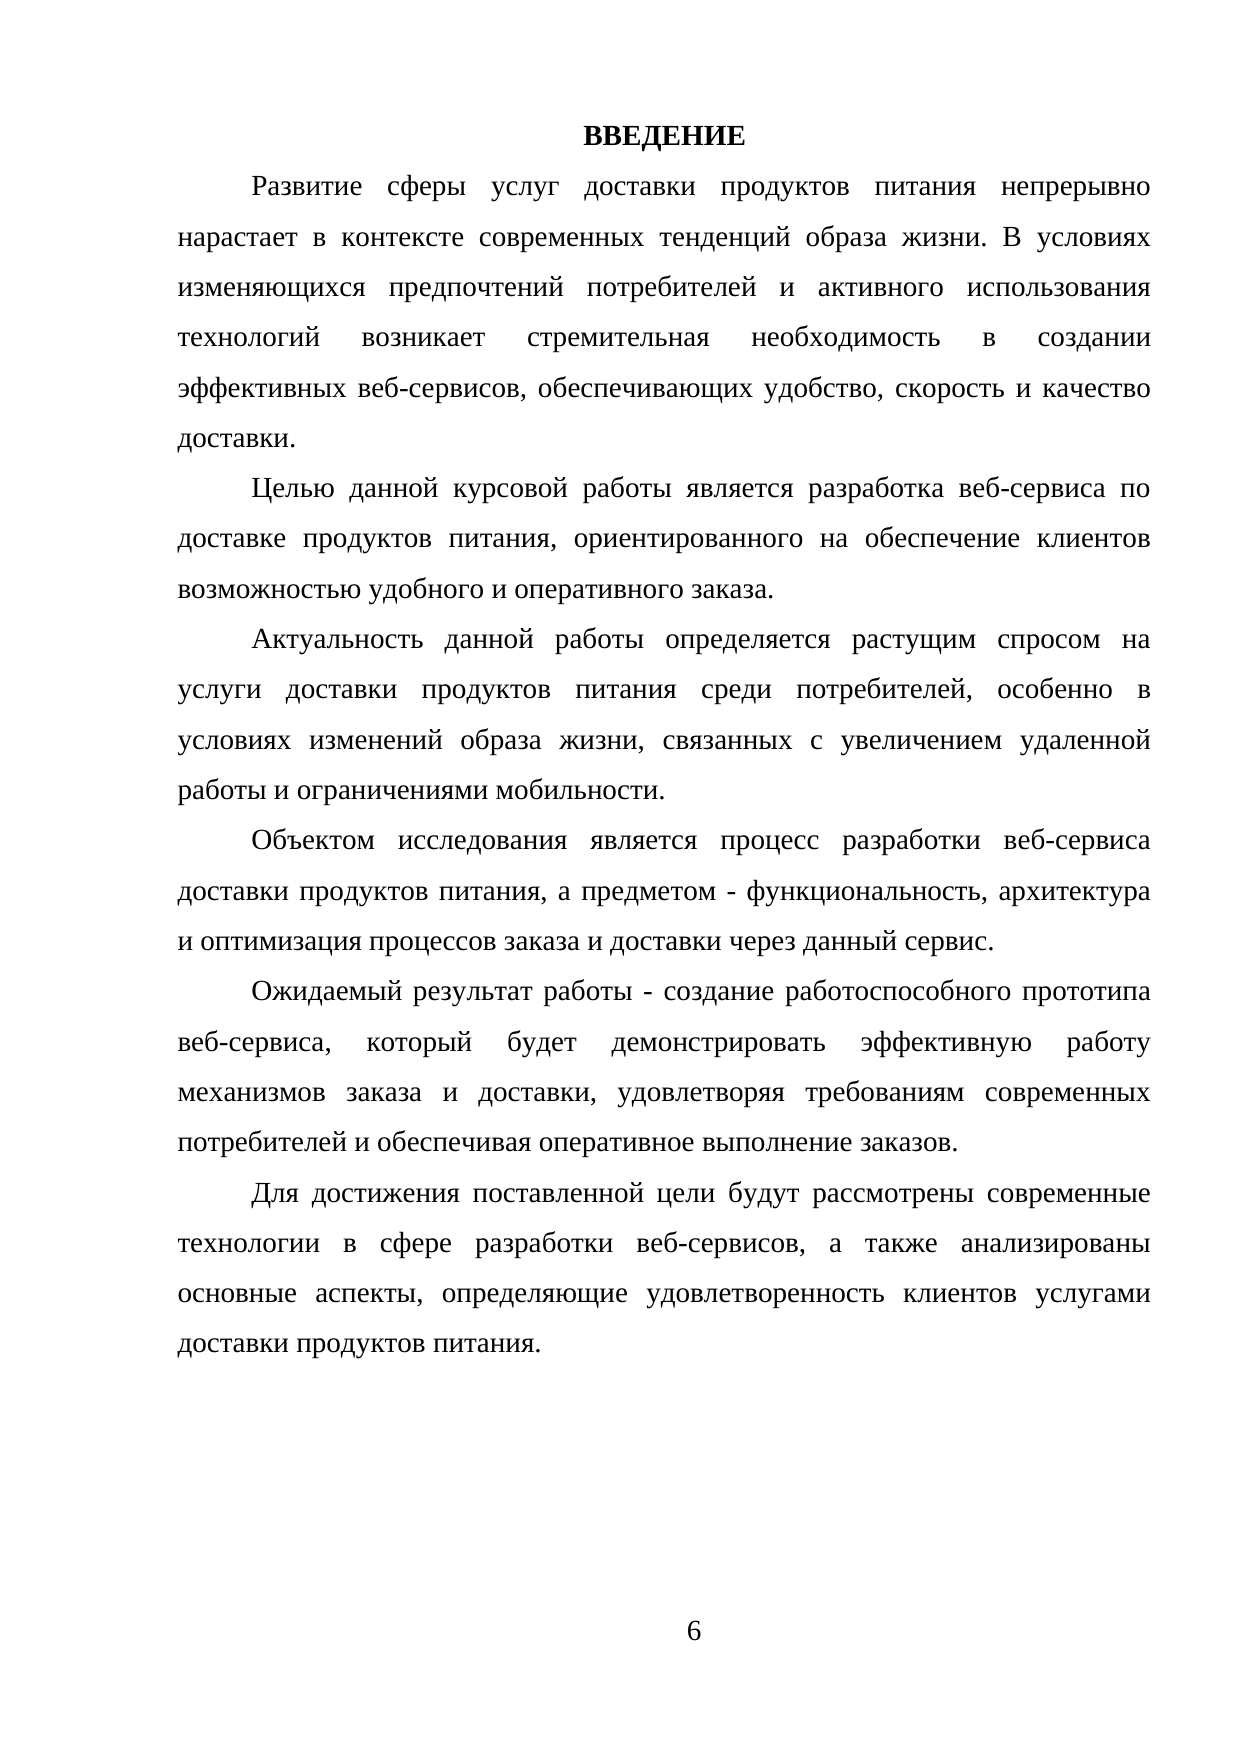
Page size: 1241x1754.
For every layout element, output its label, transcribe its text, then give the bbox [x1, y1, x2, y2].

text Актуальность данной работы определяется растущим спросом на услуги доставки продуктов питания среди потребителей, особенно в условиях изменений образа жизни, связанных с увеличением удаленной работы и ограничениями мобильности. [177, 621, 1152, 806]
text ВВЕДЕНИЕ [177, 118, 1152, 152]
text Целью данной курсовой работы является разработка веб-сервиса по доставке продуктов питания, ориентированного на обеспечение клиентов возможностью удобного и оперативного заказа. [177, 470, 1152, 604]
text Для достижения поставленной цели будут рассмотрены современные технологии в сфере разработки веб-сервисов, а также анализированы основные аспекты, определяющие удовлетворенность клиентов услугами доставки продуктов питания. [177, 1175, 1152, 1359]
text Развитие сферы услуг доставки продуктов питания непрерывно нарастает в контексте современных тенденций образа жизни. В условиях изменяющихся предпочтений потребителей и активного использования технологий возникает стремительная необходимость в создании эффективных веб-сервисов, обеспечивающих удобство, скорость и качество доставки. [177, 168, 1152, 453]
text Ожидаемый результат работы - создание работоспособного прототипа веб-сервиса, который будет демонстрировать эффективную работу механизмов заказа и доставки, удовлетворяя требованиям современных потребителей и обеспечивая оперативное выполнение заказов. [177, 973, 1152, 1158]
text Объектом исследования является процесс разработки веб-сервиса доставки продуктов питания, а предметом - функциональность, архитектура и оптимизация процессов заказа и доставки через данный сервис. [177, 822, 1152, 957]
